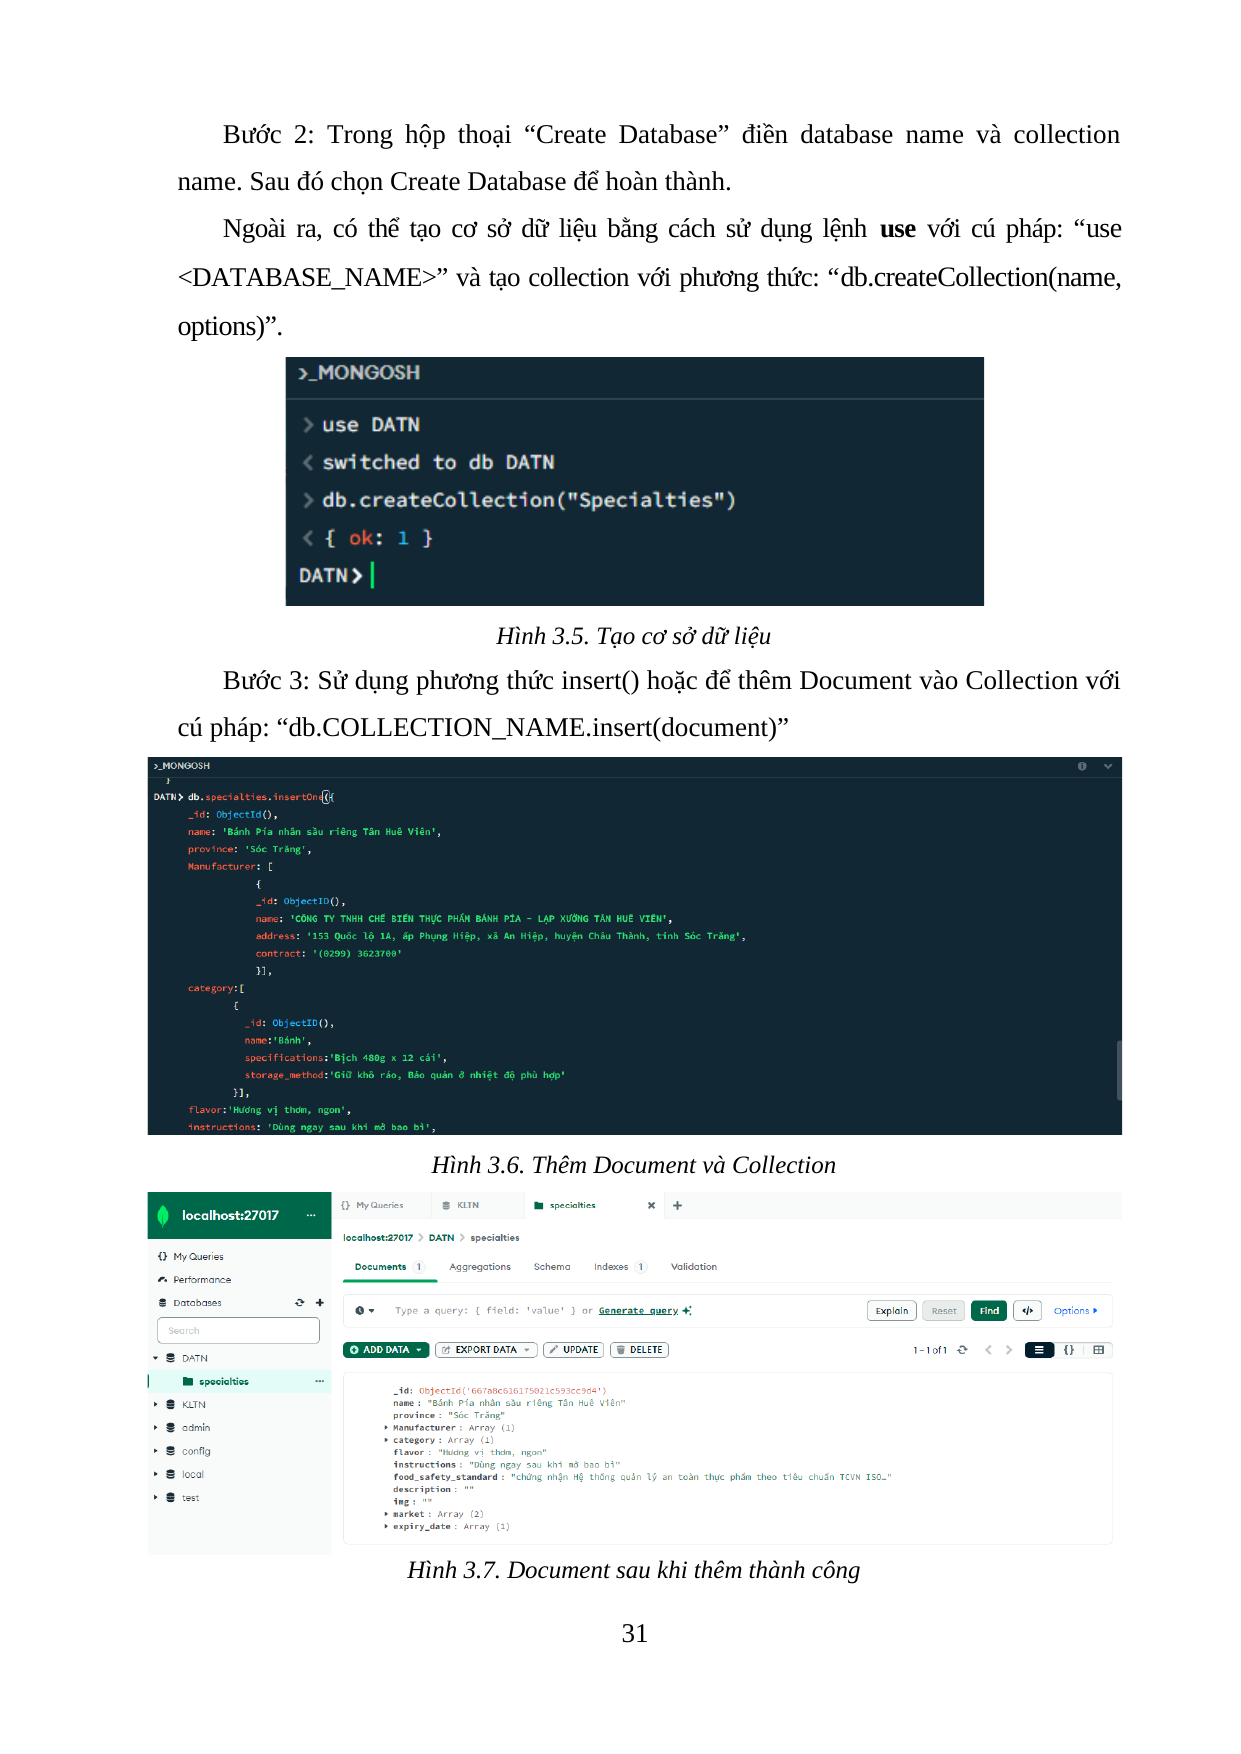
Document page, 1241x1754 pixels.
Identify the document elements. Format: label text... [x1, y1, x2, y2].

picture [147, 1192, 1123, 1555]
picture [285, 357, 985, 606]
text Ngoài ra, có thể tạo cơ sở dữ liệu bằng cách sử dụng lệnh use với cú pháp: “use <DATABASE_NAME>” và tạo collection với phương thức: “db.createCollection(name, options)”. [177, 211, 1122, 341]
picture [147, 757, 1123, 1135]
text Bước 3: Sử dụng phương thức insert() hoặc để thêm Document vào Collection với cú pháp: “db.COLLECTION_NAME.insert(document)” [177, 664, 1122, 742]
text Bước 2: Trong hộp thoại “Create Database” điền database name và collection name. Sau đó chọn Create Database để hoàn thành. [177, 118, 1122, 196]
